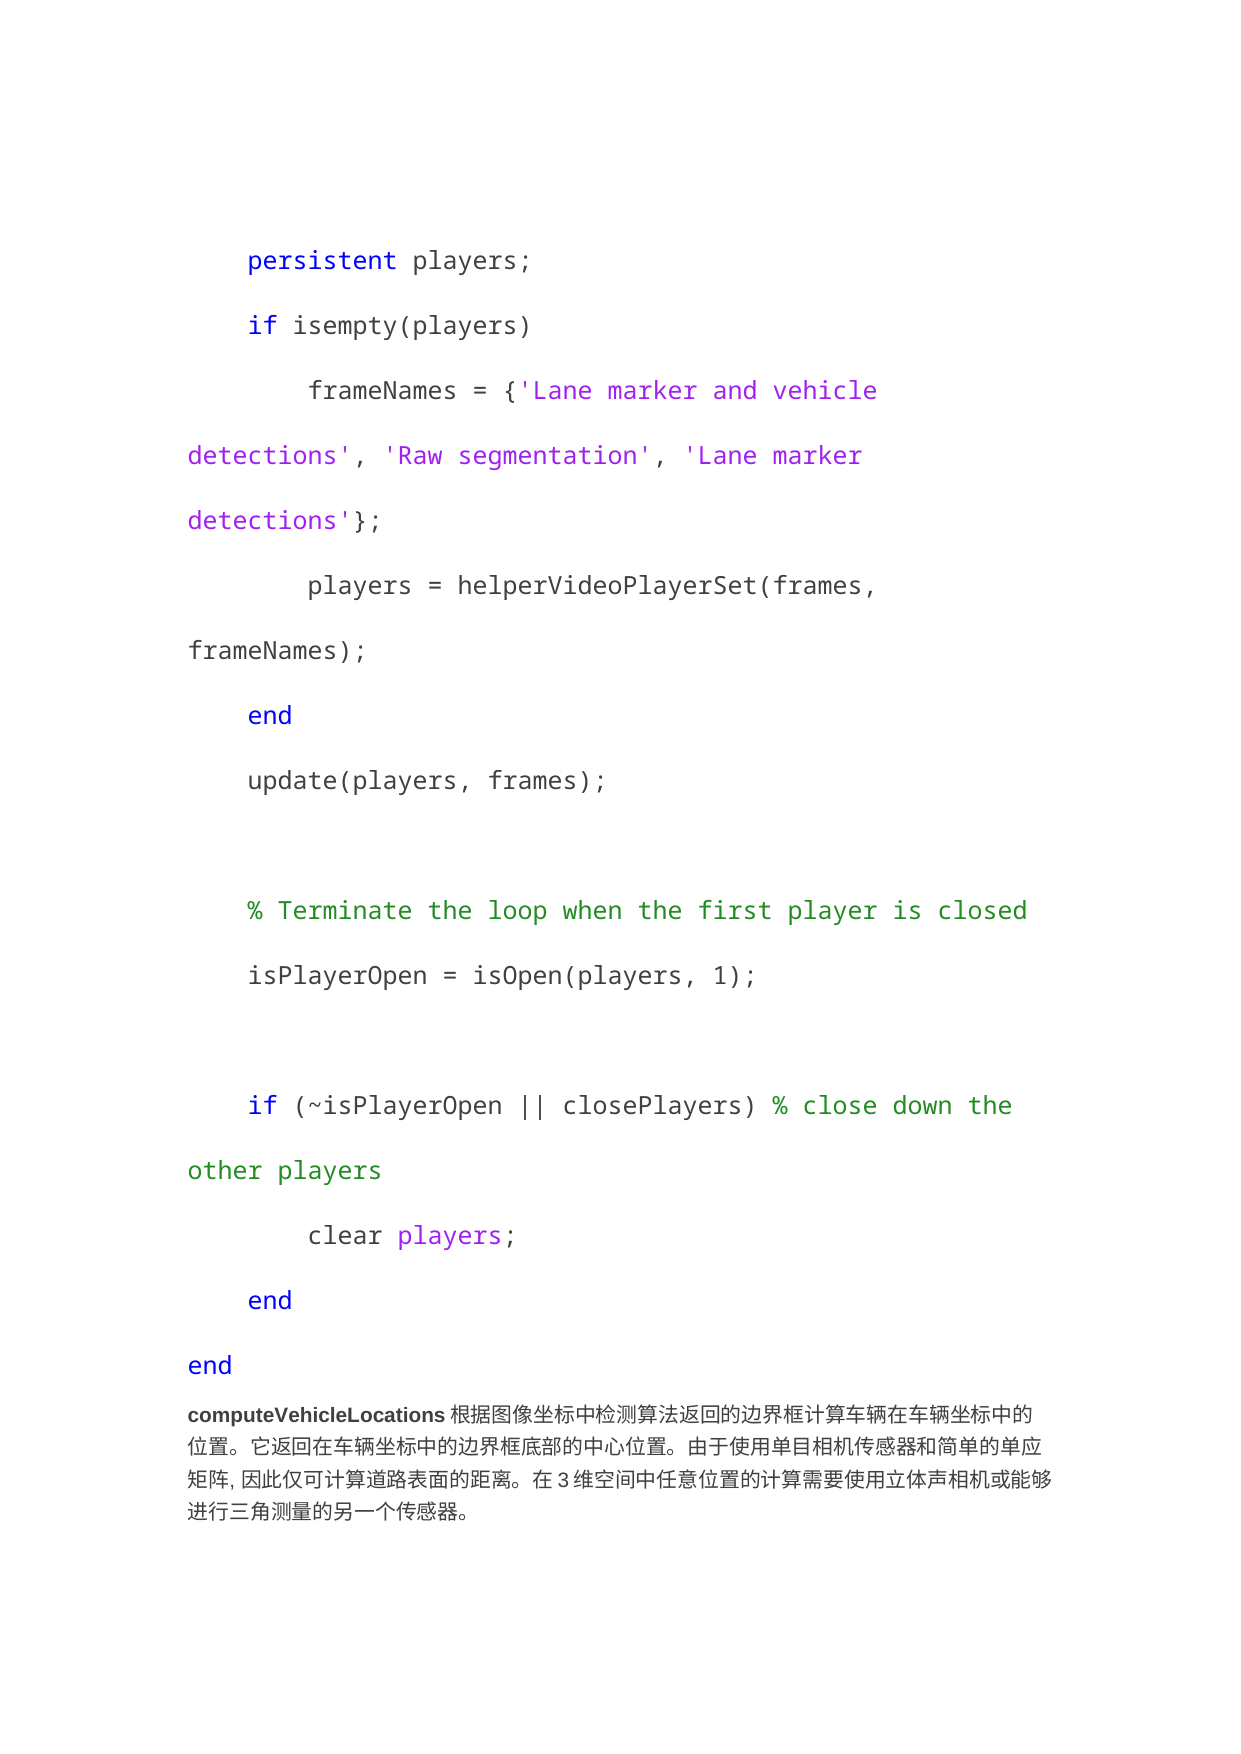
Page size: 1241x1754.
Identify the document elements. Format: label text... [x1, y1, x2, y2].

text end [187, 1332, 1053, 1397]
text end [187, 682, 1053, 747]
text if (~isPlayerOpen || closePlayers) % close down the other players [187, 1072, 1053, 1202]
text if isempty(players) [187, 292, 1053, 357]
text % Terminate the loop when the first player is closed [187, 877, 1053, 942]
text players = helperVideoPlayerSet(frames, frameNames); [187, 552, 1053, 682]
text clear players; [187, 1202, 1053, 1267]
text update(players, frames); [187, 747, 1053, 812]
text isPlayerOpen = isOpen(players, 1); [187, 942, 1053, 1007]
text end [187, 1267, 1053, 1332]
text persistent players; [187, 227, 1053, 292]
text frameNames = {'Lane marker and vehicle detections', 'Raw segmentation', 'Lane marker detections'}; [187, 357, 1053, 552]
text computeVehicleLocations根据图像坐标中检测算法返回的边界框计算车辆在车辆坐标中的位置。它返回在车辆坐标中的边界框底部的中心位置。由于使用单目相机传感器和简单的单应矩阵, 因此仅可计算道路表面的距离。在3维空间中任意位置的计算需要使用立体声相机或能够进行三角测量的另一个传感器。 [187, 1397, 1053, 1527]
